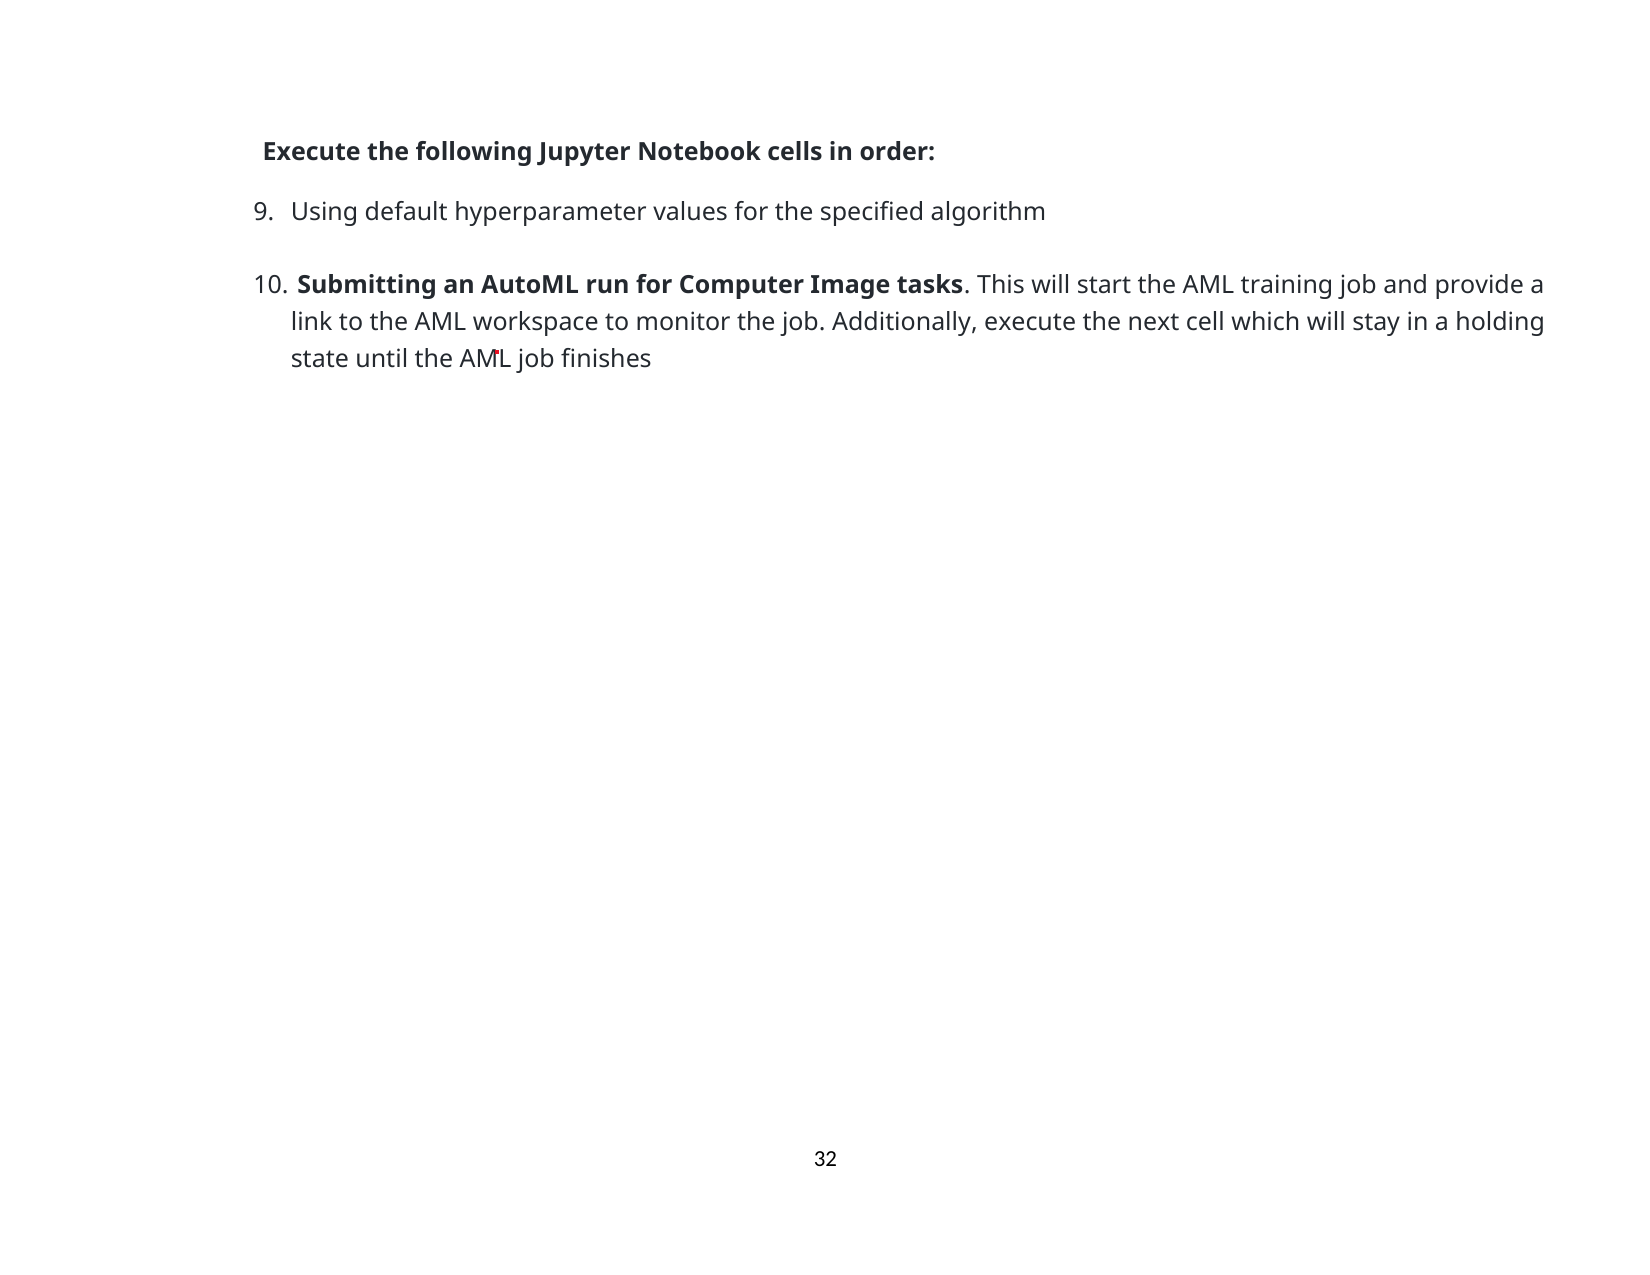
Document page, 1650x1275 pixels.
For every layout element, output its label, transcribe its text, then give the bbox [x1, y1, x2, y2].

list Submitting an AutoML run for Computer Image tasks. This will start the AML training job and provide a link to the AML workspace to monitor the job. Additionally, execute the next cell which will stay in a holding state until the AML job finishes [253, 267, 1575, 374]
text Execute the following Jupyter Notebook cells in order: [262, 134, 1575, 168]
list Using default hyperparameter values for the specified algorithm [253, 193, 1575, 227]
